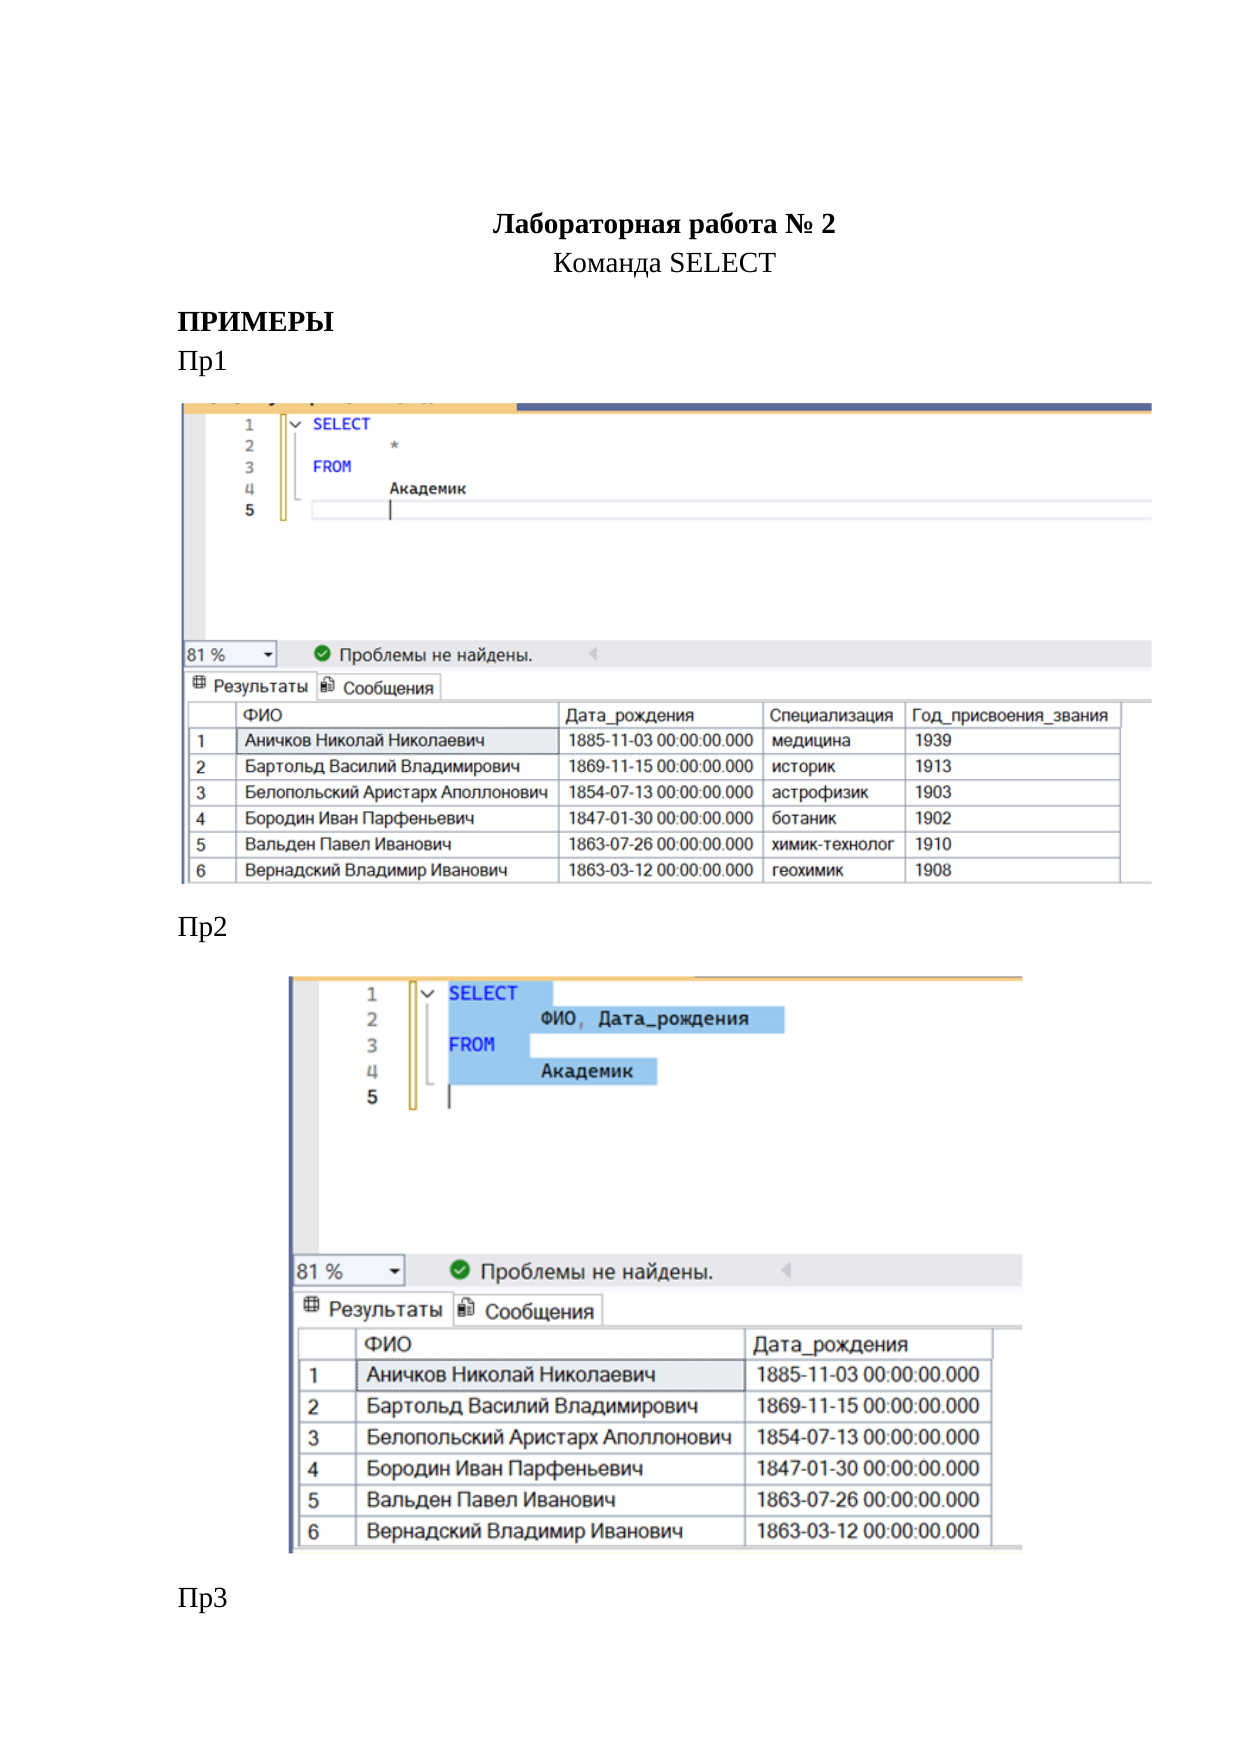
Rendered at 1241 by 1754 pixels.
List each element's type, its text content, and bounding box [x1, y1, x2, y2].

text Пр2 [177, 909, 1152, 943]
text Пр3 [177, 1580, 1152, 1614]
text Пр1 [177, 343, 1152, 377]
text Команда SELECT [177, 245, 1152, 279]
picture [177, 402, 1152, 884]
picture [288, 968, 1041, 1555]
subtitle Лабораторная работа № 2 [177, 207, 1152, 240]
subtitle ПРИМЕРЫ [177, 304, 1152, 338]
